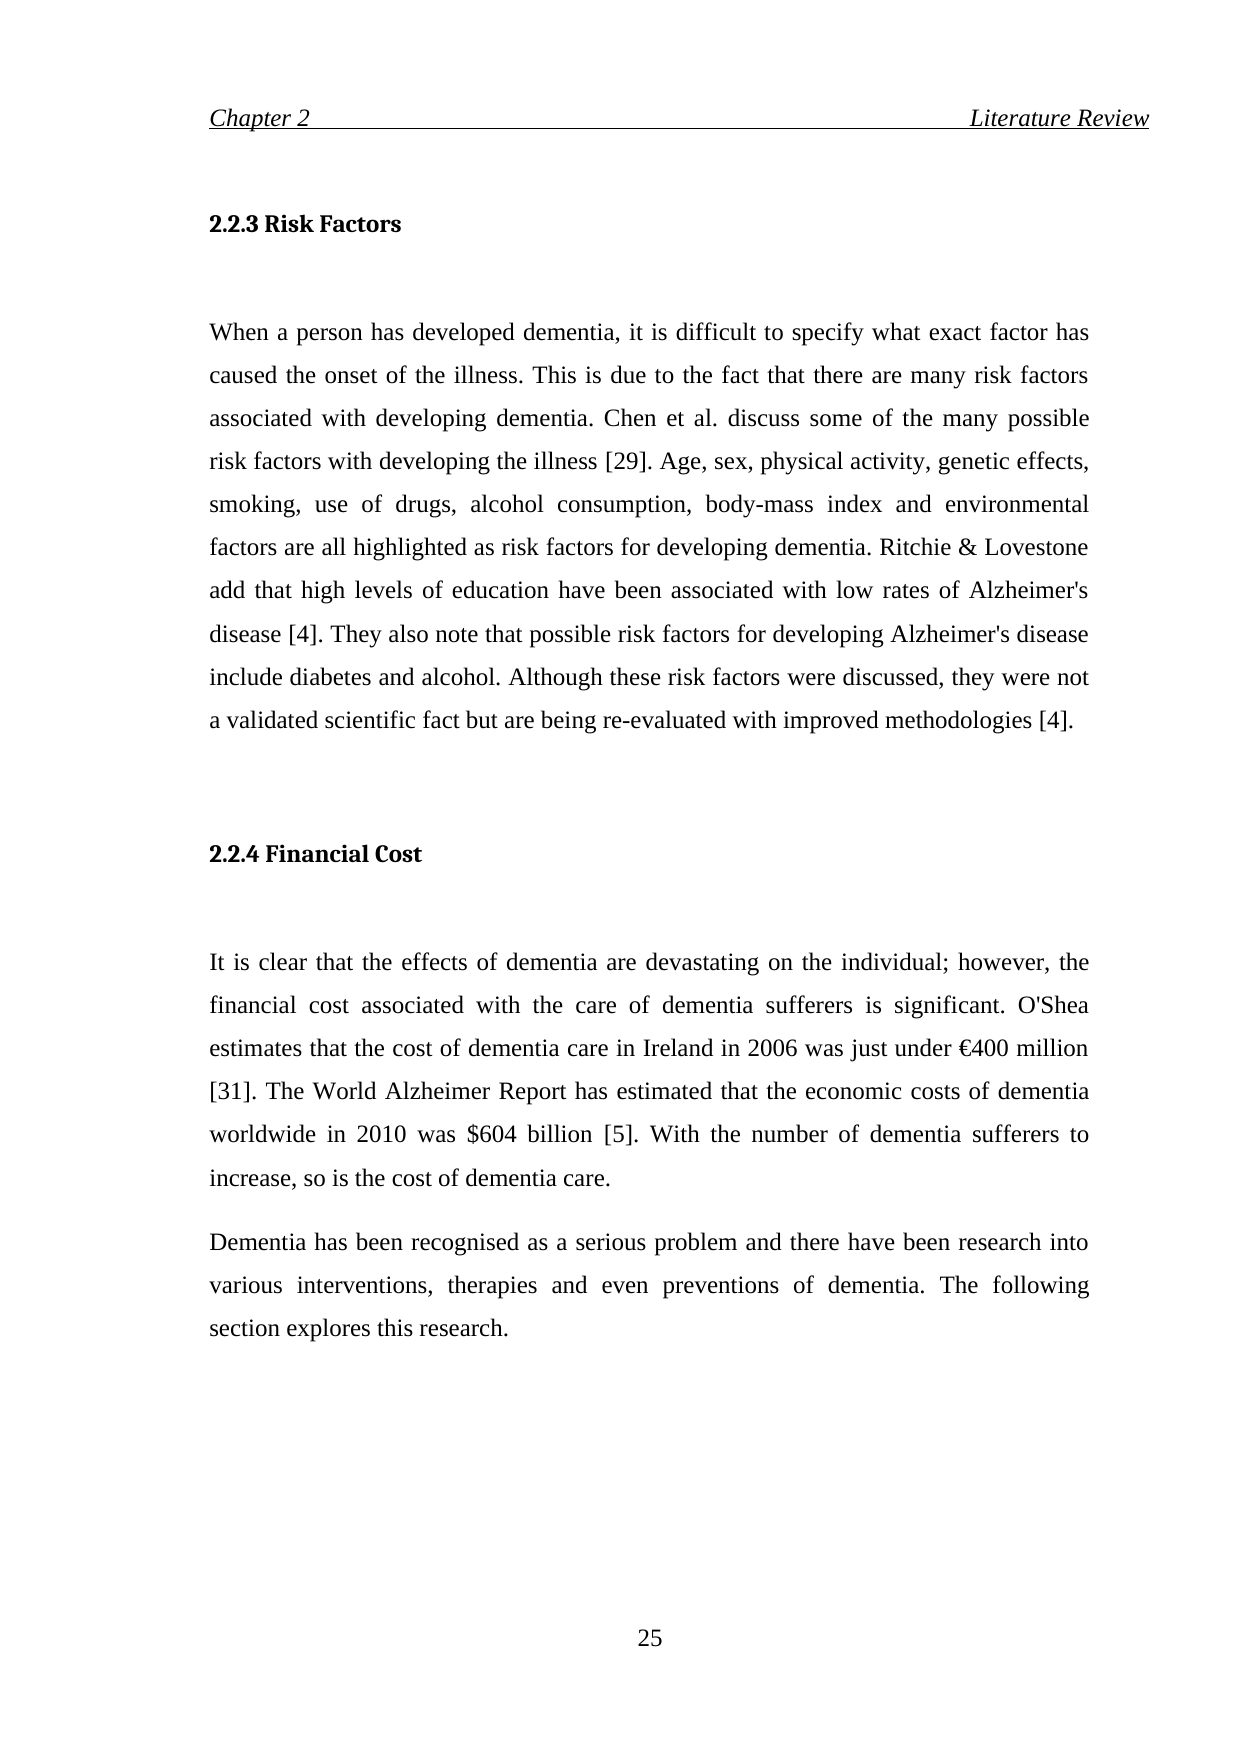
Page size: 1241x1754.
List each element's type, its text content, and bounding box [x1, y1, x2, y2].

subtitle 2.2.4 Financial Cost [209, 840, 1090, 869]
text When a person has developed dementia, it is difficult to specify what exact factor has caused the onset of the illness. This is due to the fact that there are many risk factors associated with developing dementia. Chen et al. discuss some of the many possible risk factors with developing the illness [29]. Age, sex, physical activity, genetic effects, smoking, use of drugs, alcohol consumption, body-mass index and environmental factors are all highlighted as risk factors for developing dementia. Ritchie & Lovestone add that high levels of education have been associated with low rates of Alzheimer's disease [4]. They also note that possible risk factors for developing Alzheimer's disease include diabetes and alcohol. Although these risk factors were discussed, they were not a validated scientific fact but are being re-evaluated with improved methodologies [4]. [209, 317, 1090, 734]
subtitle 2.2.3 Risk Factors [209, 210, 1090, 238]
text It is clear that the effects of dementia are devastating on the individual; however, the financial cost associated with the care of dementia sufferers is significant. O'Shea estimates that the cost of dementia care in Ireland in 2006 was just under €400 million [31]. The World Alzheimer Report has estimated that the economic costs of dementia worldwide in 2010 was $604 billion [5]. With the number of dementia sufferers to increase, so is the cost of dementia care. [209, 947, 1090, 1191]
text Dementia has been recognised as a serious problem and there have been research into various interventions, therapies and even preventions of dementia. The following section explores this research. [209, 1227, 1090, 1342]
